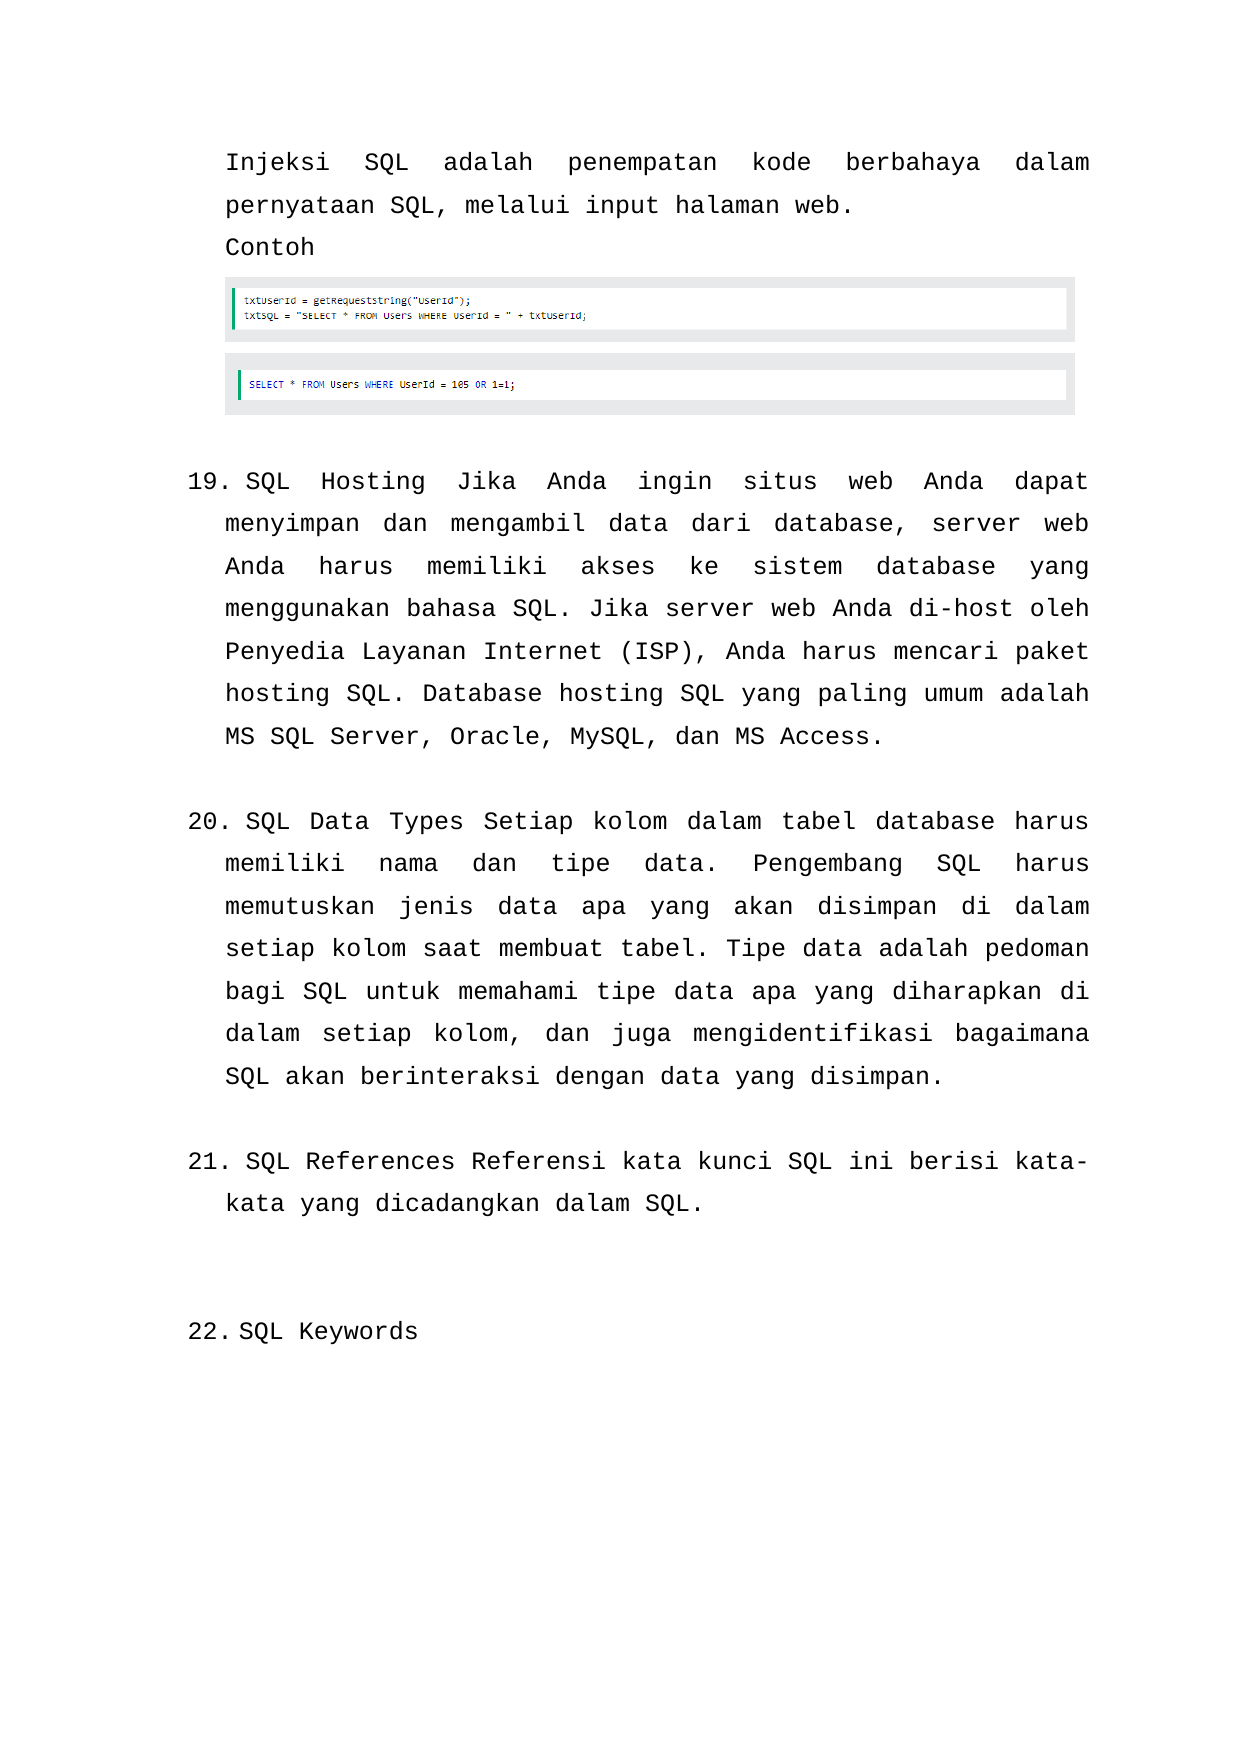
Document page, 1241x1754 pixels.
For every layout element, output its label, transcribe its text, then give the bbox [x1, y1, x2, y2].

list SQL Data Types Setiap kolom dalam tabel database harus memiliki nama dan tipe data. Pengembang SQL harus memutuskan jenis data apa yang akan disimpan di dalam setiap kolom saat membuat tabel. Tipe data adalah pedoman bagi SQL untuk memahami tipe data apa yang diharapkan di dalam setiap kolom, dan juga mengidentifikasi bagaimana SQL akan berinteraksi dengan data yang disimpan. [187, 808, 1090, 1092]
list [187, 150, 1090, 221]
list SQL Hosting Jika Anda ingin situs web Anda dapat menyimpan dan mengambil data dari database, server web Anda harus memiliki akses ke sistem database yang menggunakan bahasa SQL. Jika server web Anda di-host oleh Penyedia Layanan Internet (ISP), Anda harus mencari paket hosting SQL. Database hosting SQL yang paling umum adalah MS SQL Server, Oracle, MySQL, dan MS Access. [187, 468, 1090, 752]
picture [225, 353, 1075, 415]
text Contoh [225, 235, 1090, 263]
picture [225, 277, 1075, 342]
list SQL References Referensi kata kunci SQL ini berisi kata-kata yang dicadangkan dalam SQL. [187, 1148, 1090, 1219]
list SQL Keywords [187, 1318, 1090, 1347]
